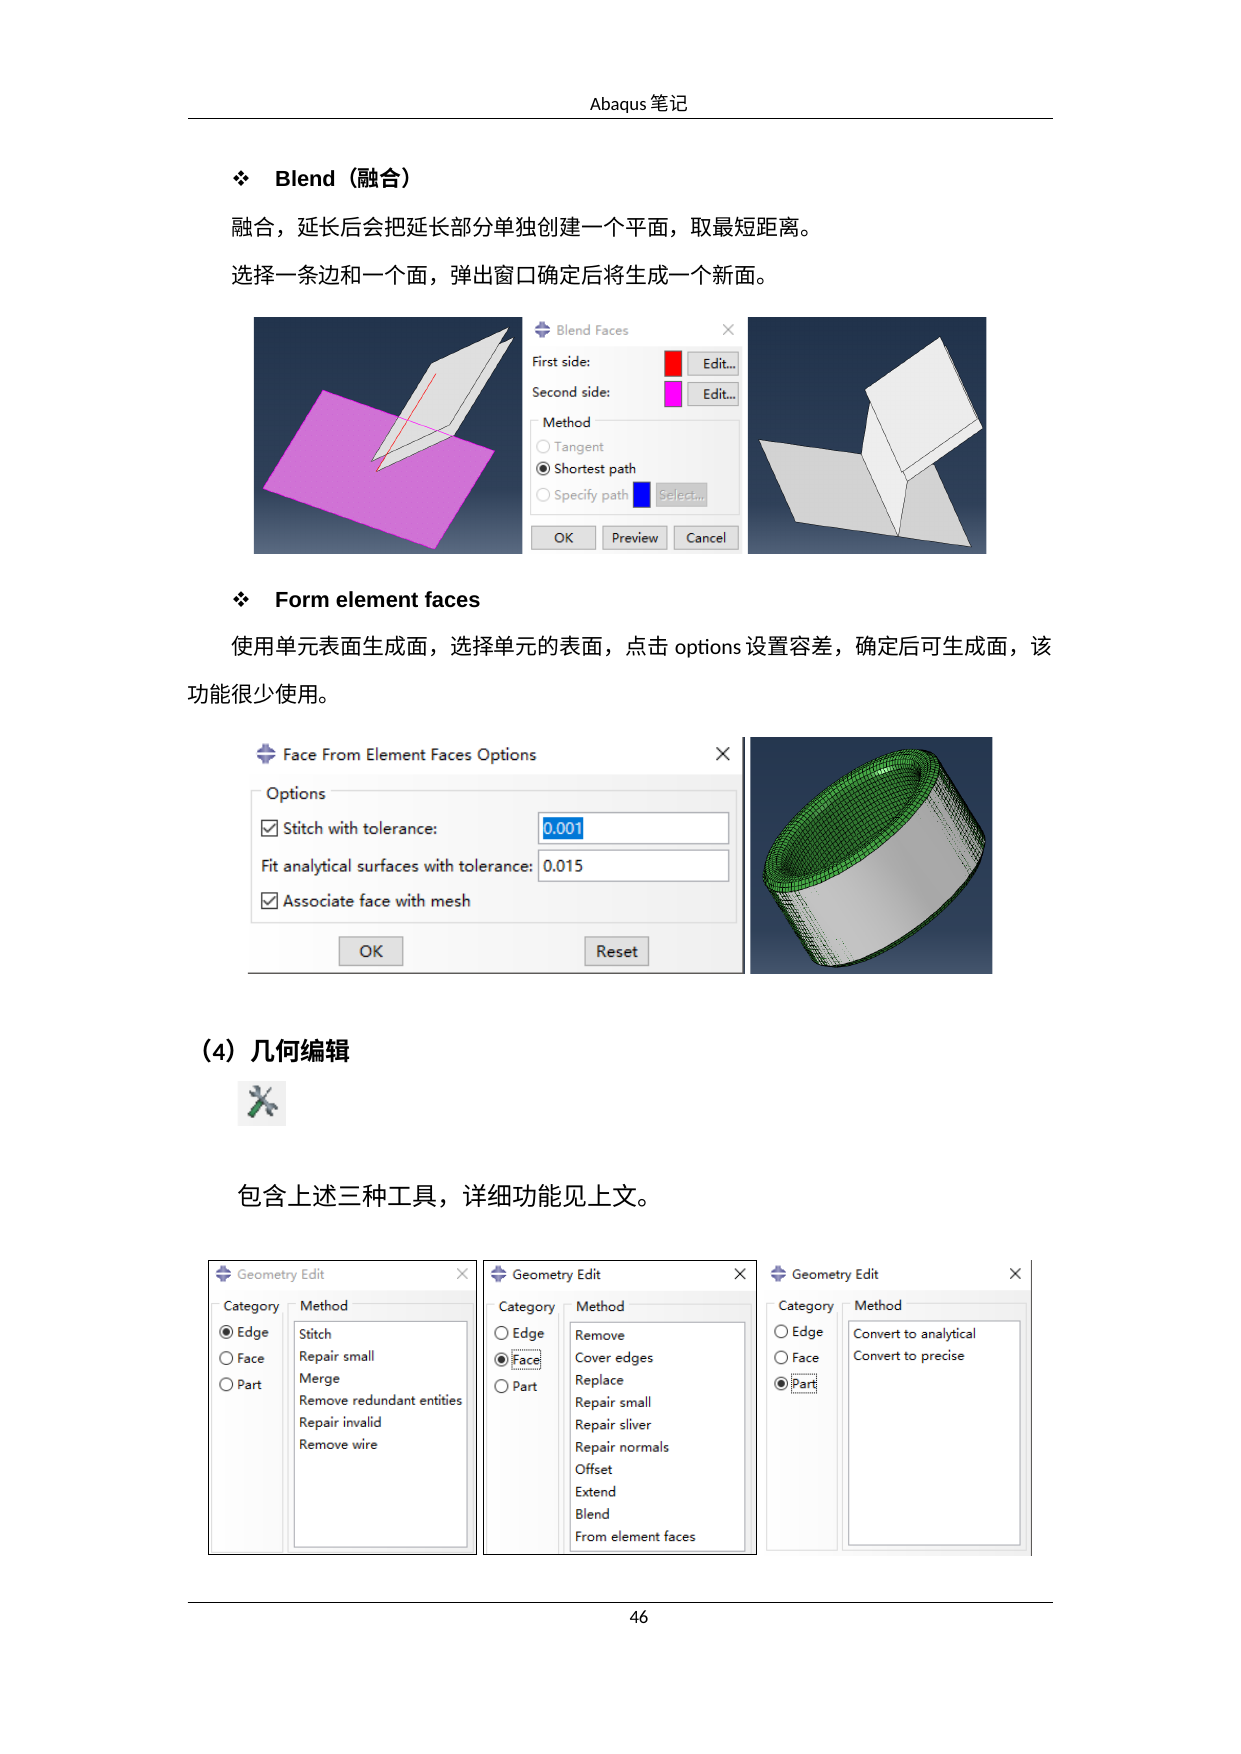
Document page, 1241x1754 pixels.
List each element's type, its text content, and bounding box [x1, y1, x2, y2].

text 选择一条边和一个面，弹出窗口确定后将生成一个新面。 [187, 257, 1053, 290]
picture [747, 317, 987, 554]
subtitle Form element faces [231, 583, 1053, 616]
text 使用单元表面生成面，选择单元的表面，点击options设置容差，确定后可生成面，该功能很少使用。 [187, 628, 1053, 709]
subtitle Blend（融合） [231, 161, 1053, 193]
picture [762, 1260, 1032, 1556]
picture [253, 317, 523, 554]
picture [247, 737, 745, 974]
picture [209, 1261, 476, 1554]
picture [484, 1261, 756, 1554]
text 融合，延长后会把延长部分单独创建一个平面，取最短距离。 [187, 209, 1053, 242]
subtitle 几何编辑 [187, 1017, 1053, 1082]
picture [528, 317, 743, 554]
picture [750, 737, 993, 974]
picture [237, 1081, 286, 1126]
text 包含上述三种工具，详细功能见上文。 [187, 1162, 1053, 1227]
